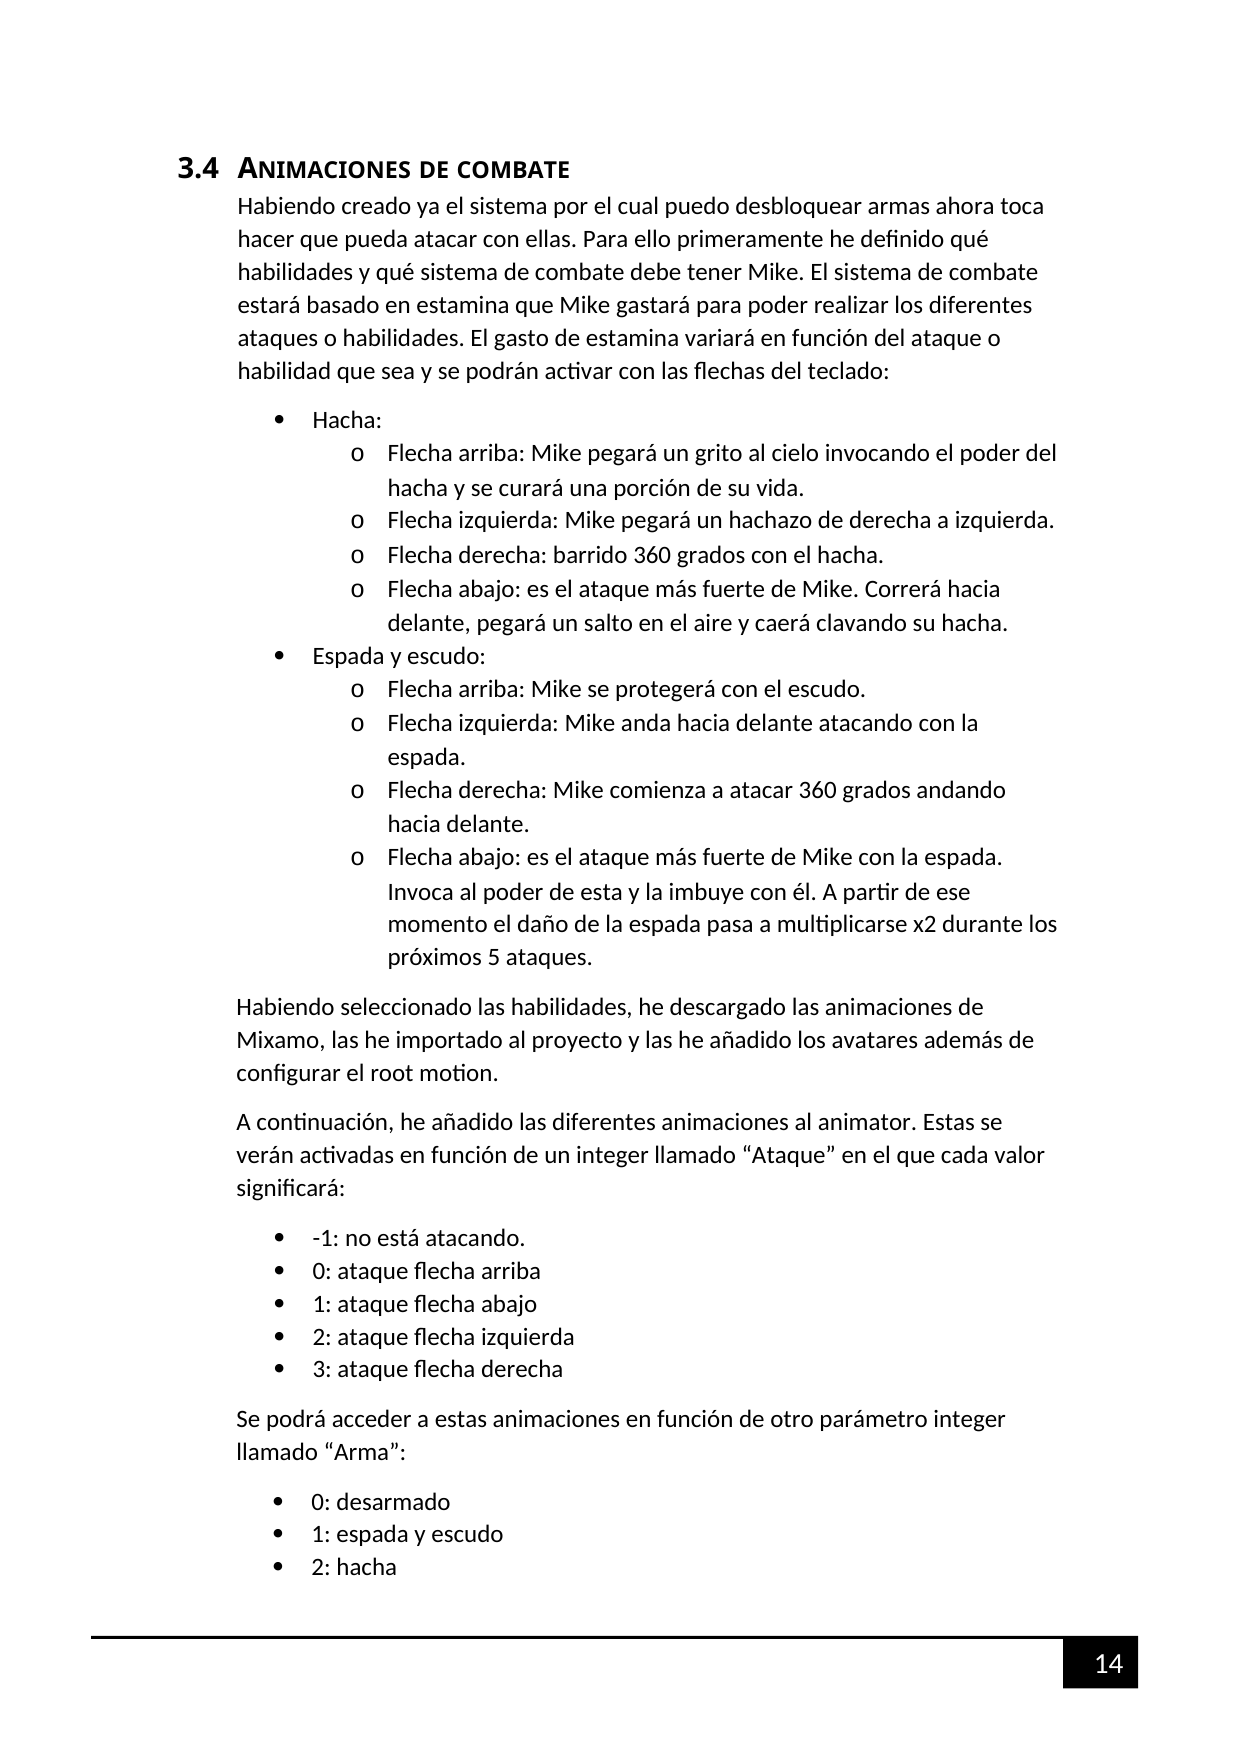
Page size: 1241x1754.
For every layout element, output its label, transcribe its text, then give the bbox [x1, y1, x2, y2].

list 1: espada y escudo [274, 1519, 1063, 1549]
list Espada y escudo: [275, 640, 1063, 671]
list 1: ataque flecha abajo [275, 1288, 1063, 1318]
list Flecha arriba: Mike pegará un grito al cielo invocando el poder del hacha y se curará una porción de su vida. [350, 437, 1063, 502]
list Flecha derecha: Mike comienza a atacar 360 grados andando hacia delante. [350, 774, 1063, 839]
list 0: ataque flecha arriba [275, 1255, 1063, 1285]
list Hacha: [275, 404, 1063, 435]
subtitle Animaciones de combate [177, 148, 1063, 187]
list Flecha abajo: es el ataque más fuerte de Mike. Correrá hacia delante, pegará un salto en el aire y caerá clavando su hacha. [350, 573, 1063, 638]
list Flecha derecha: barrido 360 grados con el hacha. [350, 539, 1063, 571]
list 3: ataque flecha derecha [275, 1354, 1063, 1384]
list 2: hacha [274, 1552, 1063, 1582]
list Flecha arriba: Mike se protegerá con el escudo. [350, 673, 1063, 705]
list Flecha izquierda: Mike anda hacia delante atacando con la espada. [350, 707, 1063, 772]
list 0: desarmado [274, 1486, 1063, 1516]
text Habiendo creado ya el sistema por el cual puedo desbloquear armas ahora toca hacer que pueda atacar con ellas. Para ello primeramente he definido qué habilidades y qué sistema de combate debe tener Mike. El sistema de combate estará basado en estamina que Mike gastará para poder realizar los diferentes ataques o habilidades. El gasto de estamina variará en función del ataque o habilidad que sea y se podrán activar con las flechas del teclado: [237, 190, 1063, 386]
text Se podrá acceder a estas animaciones en función de otro parámetro integer llamado “Arma”: [236, 1403, 1063, 1467]
text Habiendo seleccionado las habilidades, he descargado las animaciones de Mixamo, las he importado al proyecto y las he añadido los avatares además de configurar el root motion. [236, 991, 1063, 1087]
list Flecha izquierda: Mike pegará un hachazo de derecha a izquierda. [350, 504, 1063, 536]
text A continuación, he añadido las diferentes animaciones al animator. Estas se verán activadas en función de un integer llamado “Ataque” en el que cada valor significará: [236, 1107, 1063, 1203]
list 2: ataque flecha izquierda [275, 1321, 1063, 1351]
list -1: no está atacando. [275, 1222, 1063, 1252]
list Flecha abajo: es el ataque más fuerte de Mike con la espada. Invoca al poder de esta y la imbuye con él. A partir de ese momento el daño de la espada pasa a multiplicarse x2 durante los próximos 5 ataques. [350, 842, 1063, 972]
